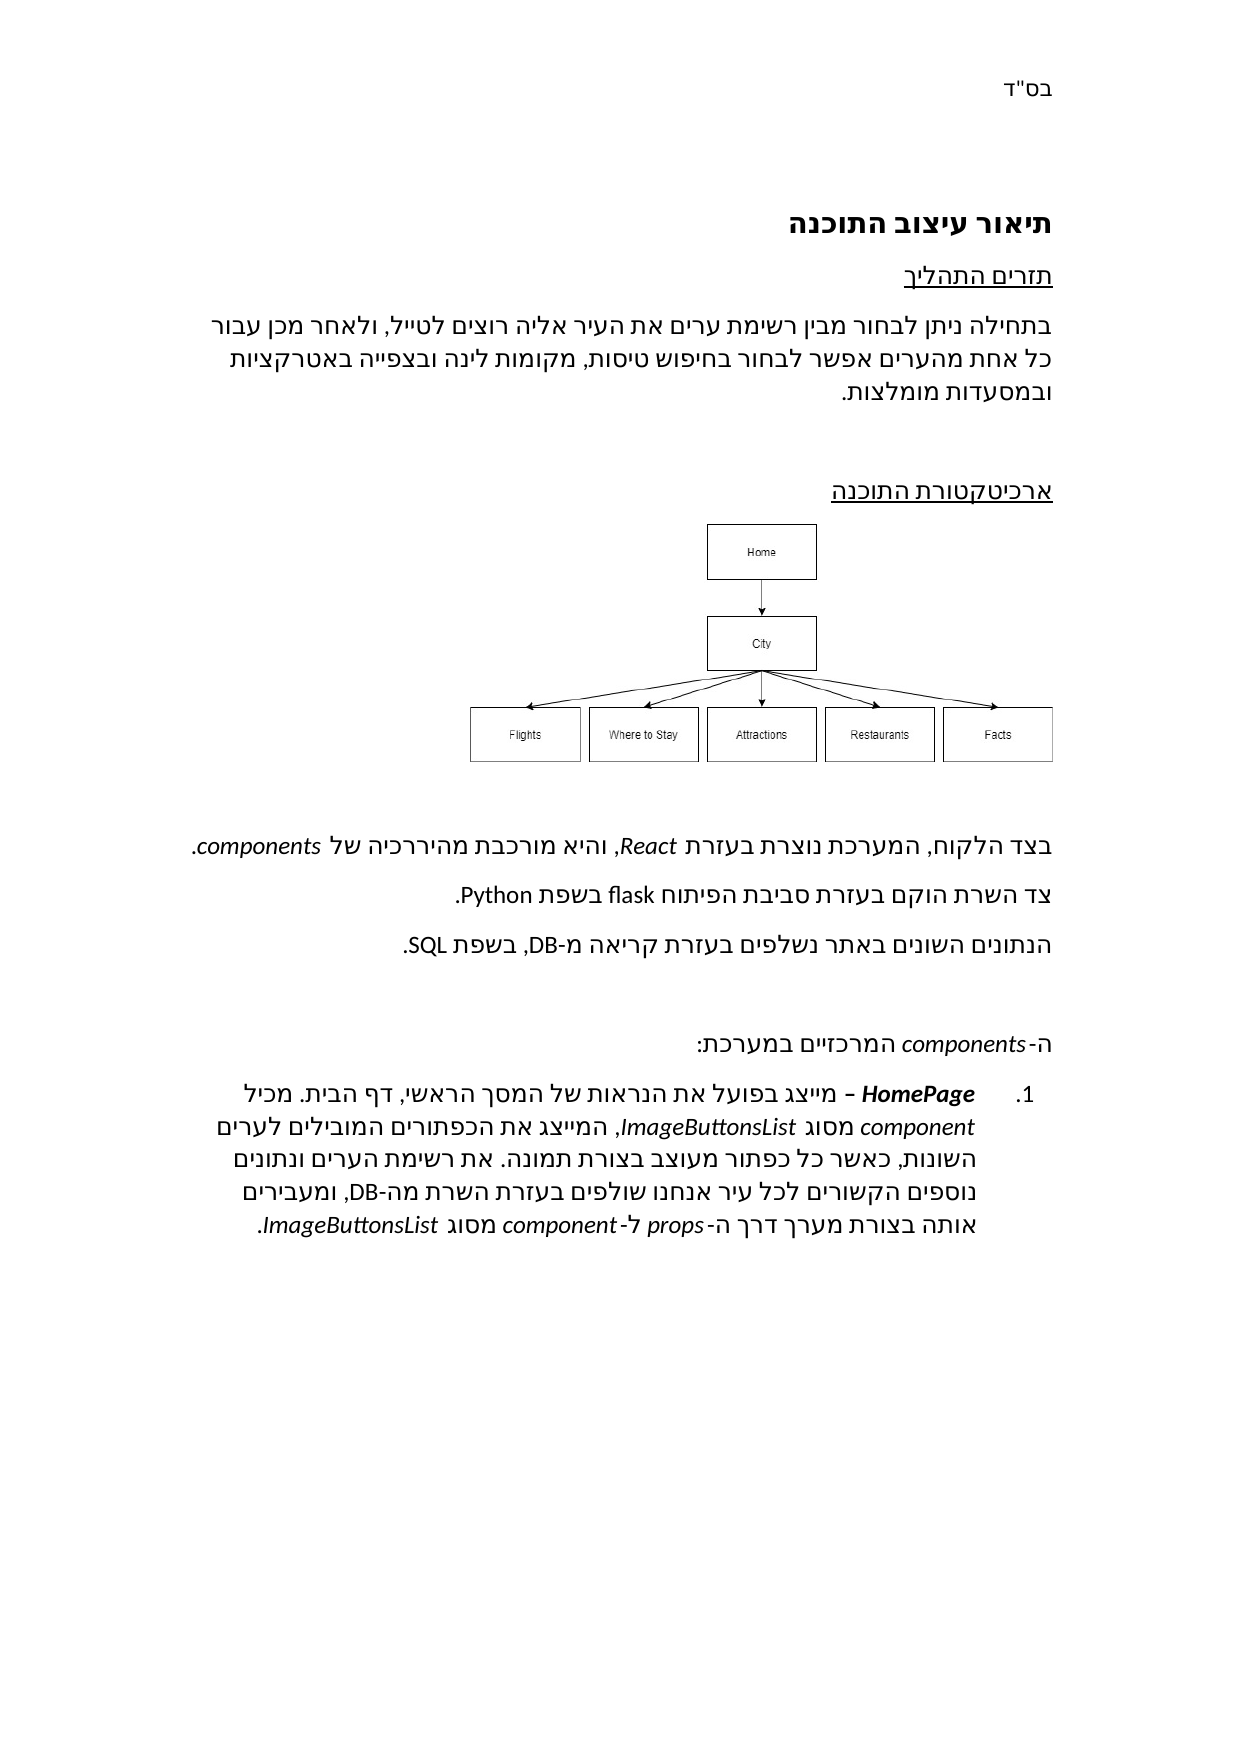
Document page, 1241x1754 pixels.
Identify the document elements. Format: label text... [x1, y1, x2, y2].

text בצד הלקוח, המערכת נוצרת בעזרת React, והיא מורכבת מהיררכיה של components. [187, 830, 1053, 860]
text ארכיטקטורת התוכנה [187, 475, 1053, 505]
text בתחילה ניתן לבחור מבין רשימת ערים את העיר אליה רוצים לטייל, ולאחר מכן עבור כל אחת מהערים אפשר לבחור בחיפוש טיסות, מקומות לינה ובצפייה באטרקציות ובמסעדות מומלצות. [187, 310, 1053, 406]
text תזרים התהליך [187, 260, 1053, 291]
text ה-components המרכזיים במערכת: [187, 1028, 1053, 1059]
text תיאור עיצוב התוכנה [187, 205, 1053, 241]
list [187, 1078, 1015, 1273]
picture [470, 524, 1053, 762]
text הנתונים השונים באתר נשלפים בעזרת קריאה מ-DB, בשפת SQL. [187, 929, 1053, 959]
text צד השרת הוקם בעזרת סביבת הפיתוח flask בשפת Python. [187, 879, 1053, 910]
